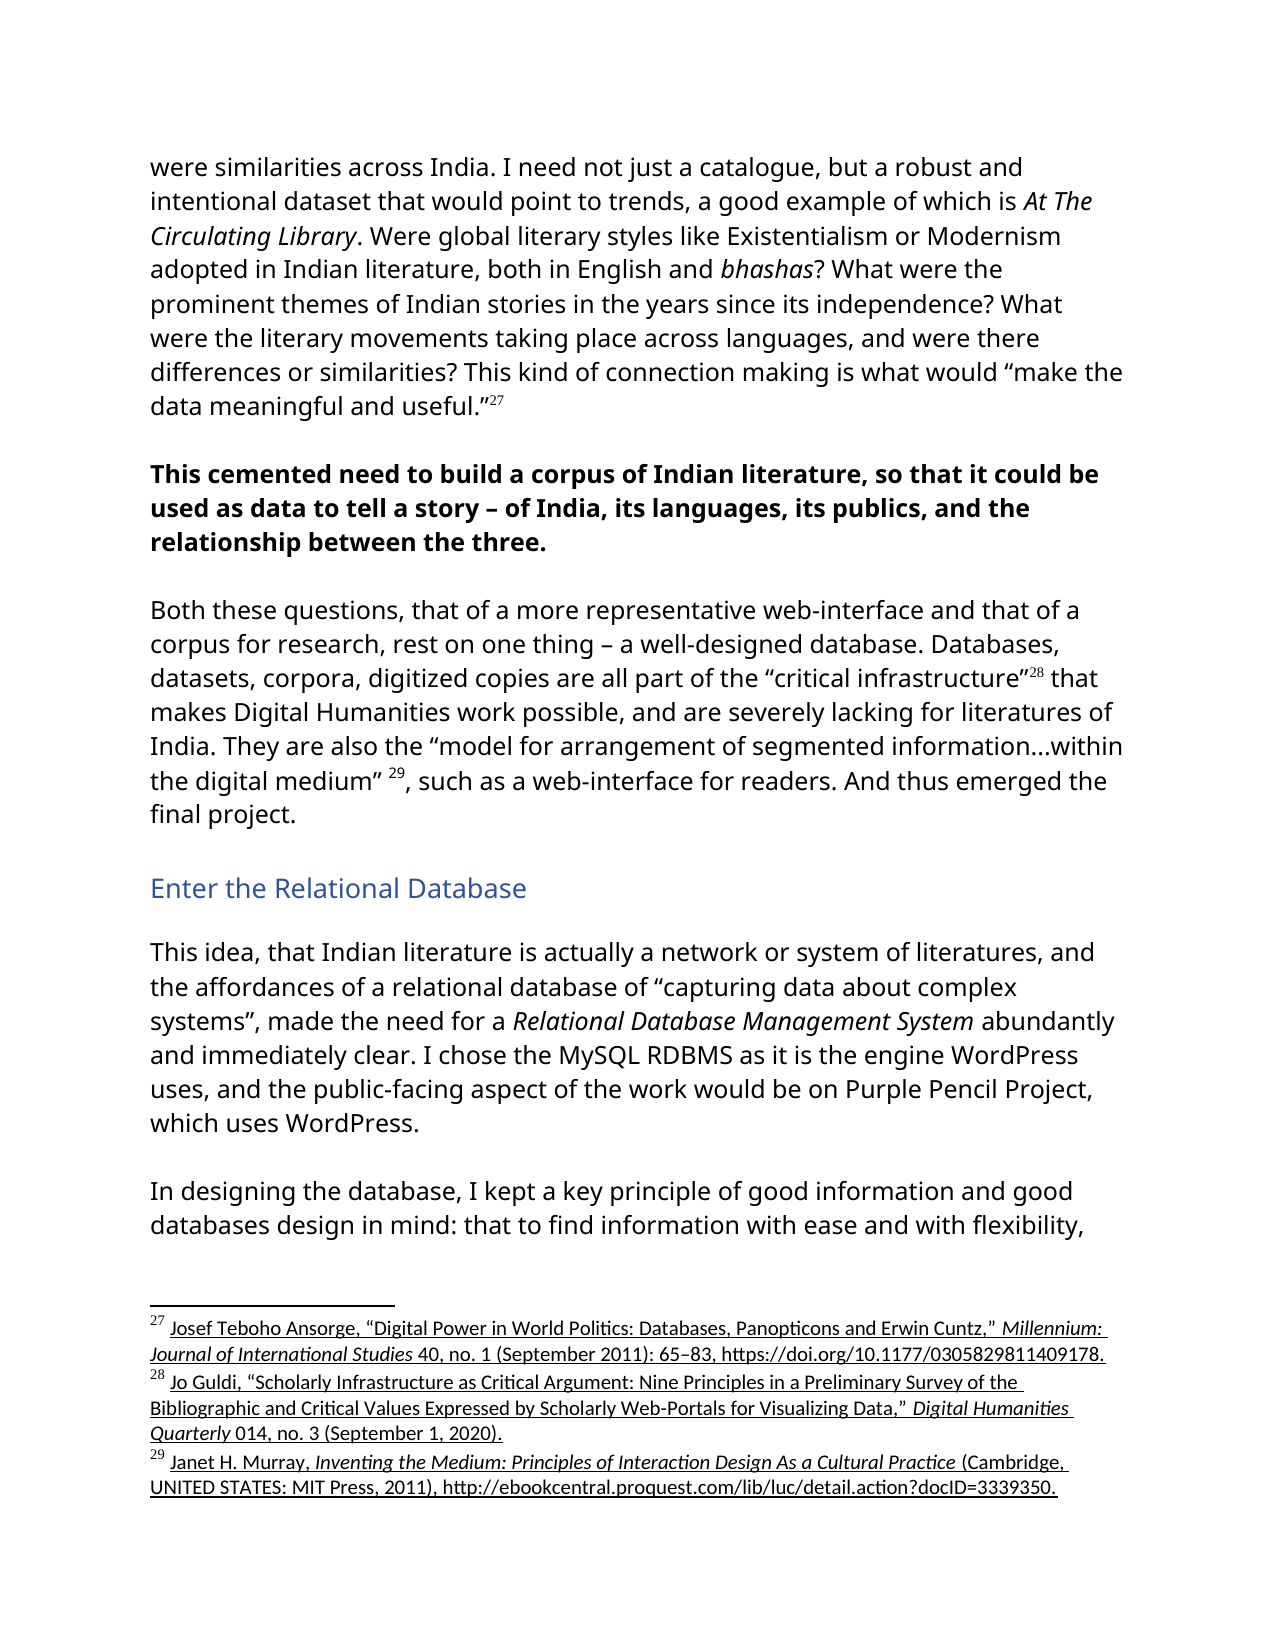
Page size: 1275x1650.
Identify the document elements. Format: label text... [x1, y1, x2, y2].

text This cemented need to build a corpus of Indian literature, so that it could be used as data to tell a story – of India, its languages, its publics, and the relationship between the three. [150, 457, 1125, 559]
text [150, 150, 1125, 422]
text Both these questions, that of a more representative web-interface and that of a corpus for research, rest on one thing – a well-designed database. Databases, datasets, corpora, digitized copies are all part of the “critical infrastructure” that makes Digital Humanities work possible, and are severely lacking for literatures of India. They are also the “model for arrangement of segmented information...within the digital medium” , such as a web-interface for readers. And thus emerged the final project. [150, 593, 1125, 831]
text This idea, that Indian literature is actually a network or system of literatures, and the affordances of a relational database of “capturing data about complex systems”, made the need for a Relational Database Management System abundantly and immediately clear. I chose the MySQL RDBMS as it is the engine WordPress uses, and the public-facing aspect of the work would be on Purple Pencil Project, which uses WordPress. [150, 935, 1125, 1139]
subtitle Enter the Relational Database [150, 869, 1125, 906]
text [150, 1173, 1125, 1242]
